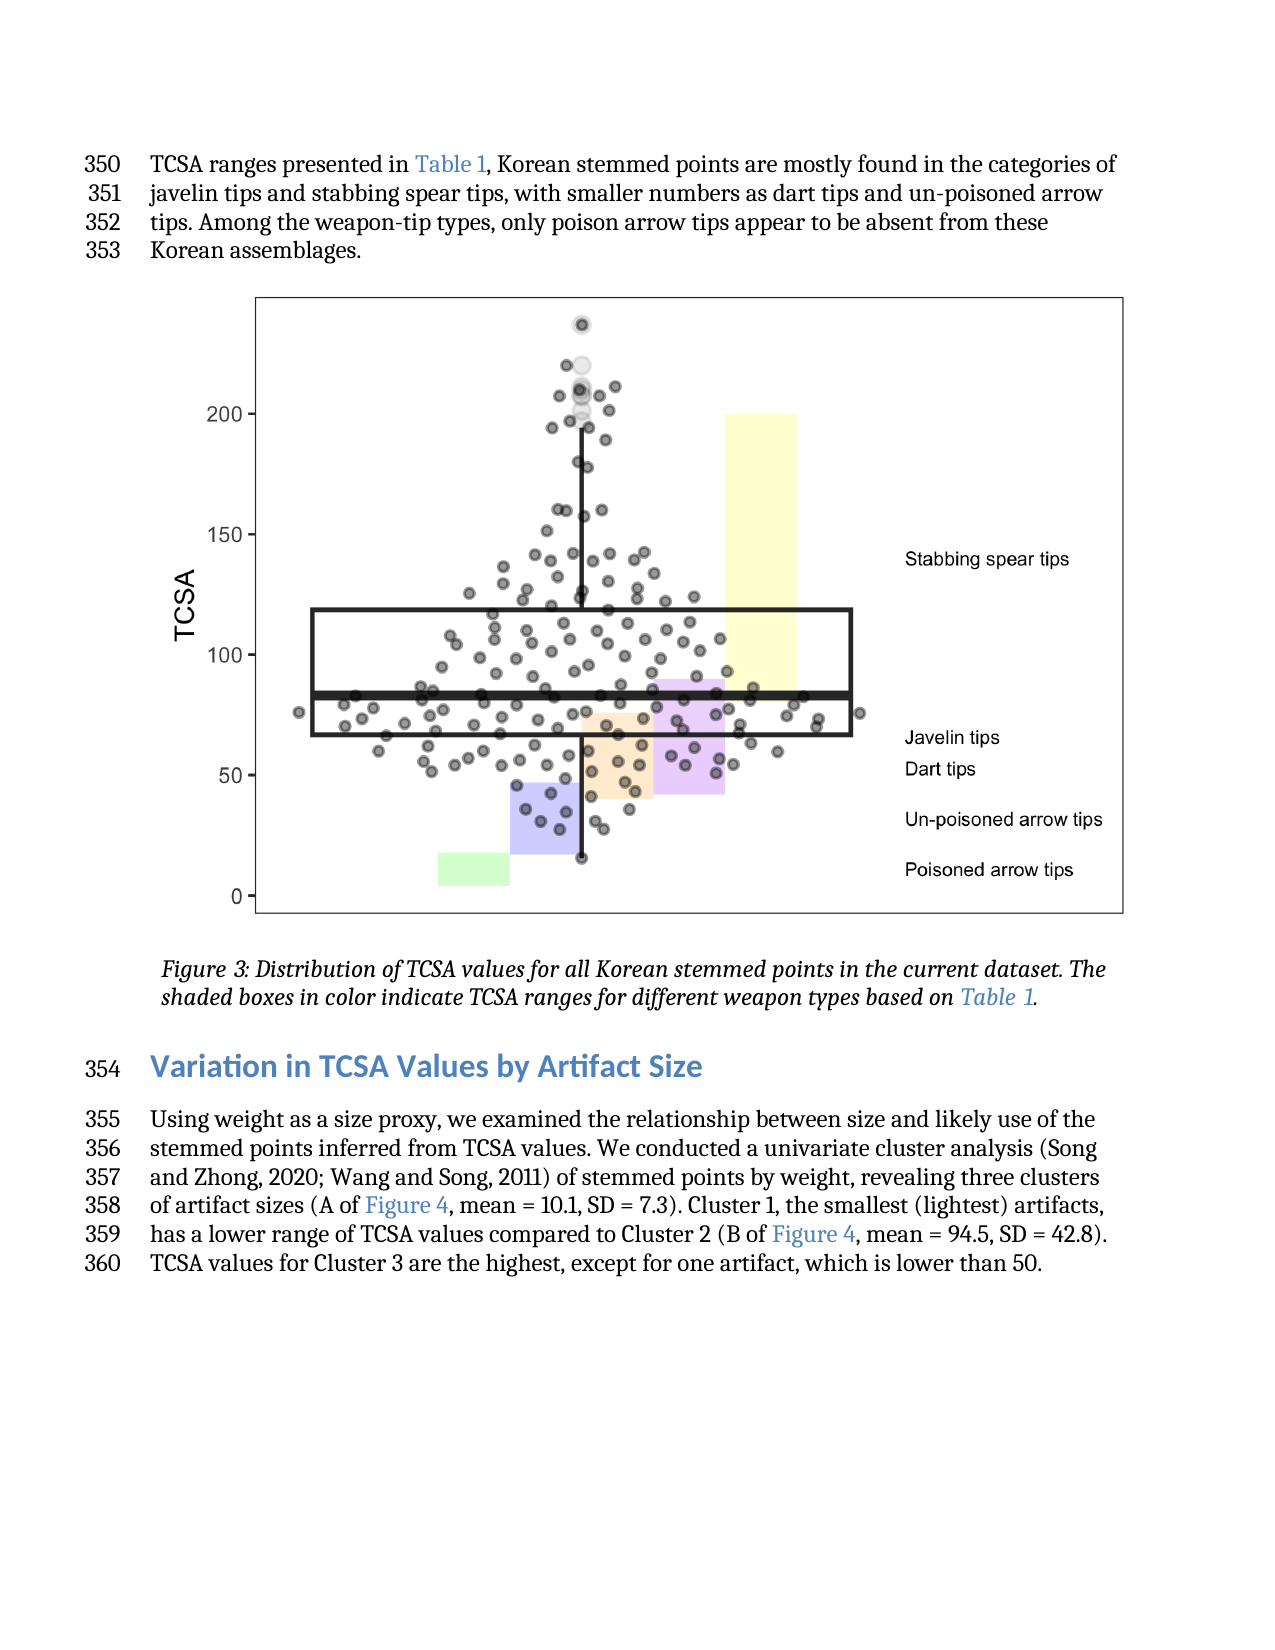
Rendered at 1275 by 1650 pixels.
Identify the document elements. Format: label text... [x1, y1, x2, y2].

subtitle Variation in TCSA Values by Artifact Size [150, 1045, 1125, 1086]
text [150, 150, 1125, 265]
text Using weight as a size proxy, we examined the relationship between size and likely use of the stemmed points inferred from TCSA values. We conducted a univariate cluster analysis (Song and Zhong, 2020; Wang and Song, 2011) of stemmed points by weight, revealing three clusters of artifact sizes (A of Figure 4, mean = 10.1, SD = 7.3). Cluster 1, the smallest (lightest) artifacts, has a lower range of TCSA values compared to Cluster 2 (B of Figure 4, mean = 94.5, SD = 42.8). TCSA values for Cluster 3 are the highest, except for one artifact, which is lower than 50. [150, 1105, 1125, 1277]
table_header Figure 3: Distribution of TCSA values for all Korean stemmed points in the current dataset. The shaded boxes in color indicate TCSA ranges for different weapon types based on Table 1. [150, 284, 1125, 1024]
picture [161, 283, 1125, 934]
